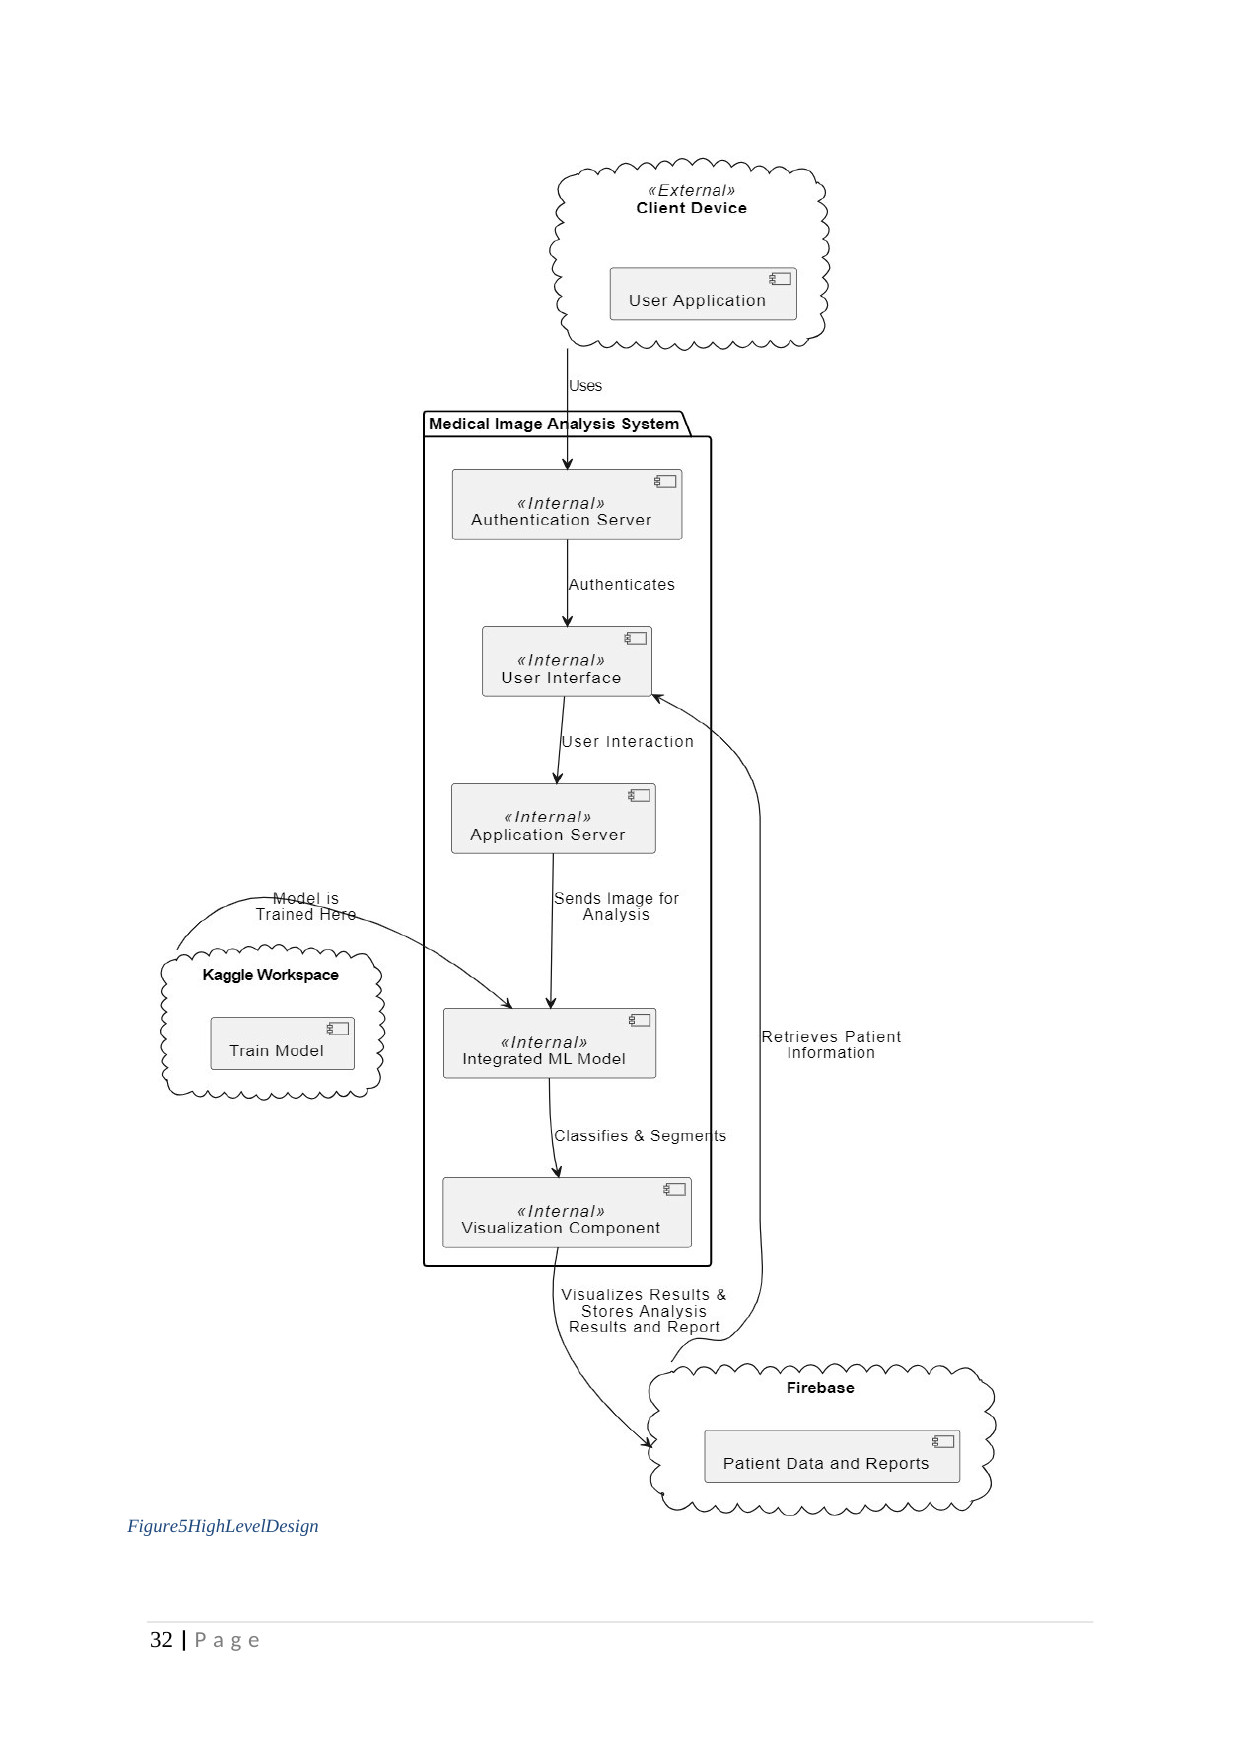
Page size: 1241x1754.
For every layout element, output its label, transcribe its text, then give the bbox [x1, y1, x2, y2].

text Figure5HighLevelDesign [127, 1515, 1201, 1537]
picture [157, 156, 1001, 1516]
